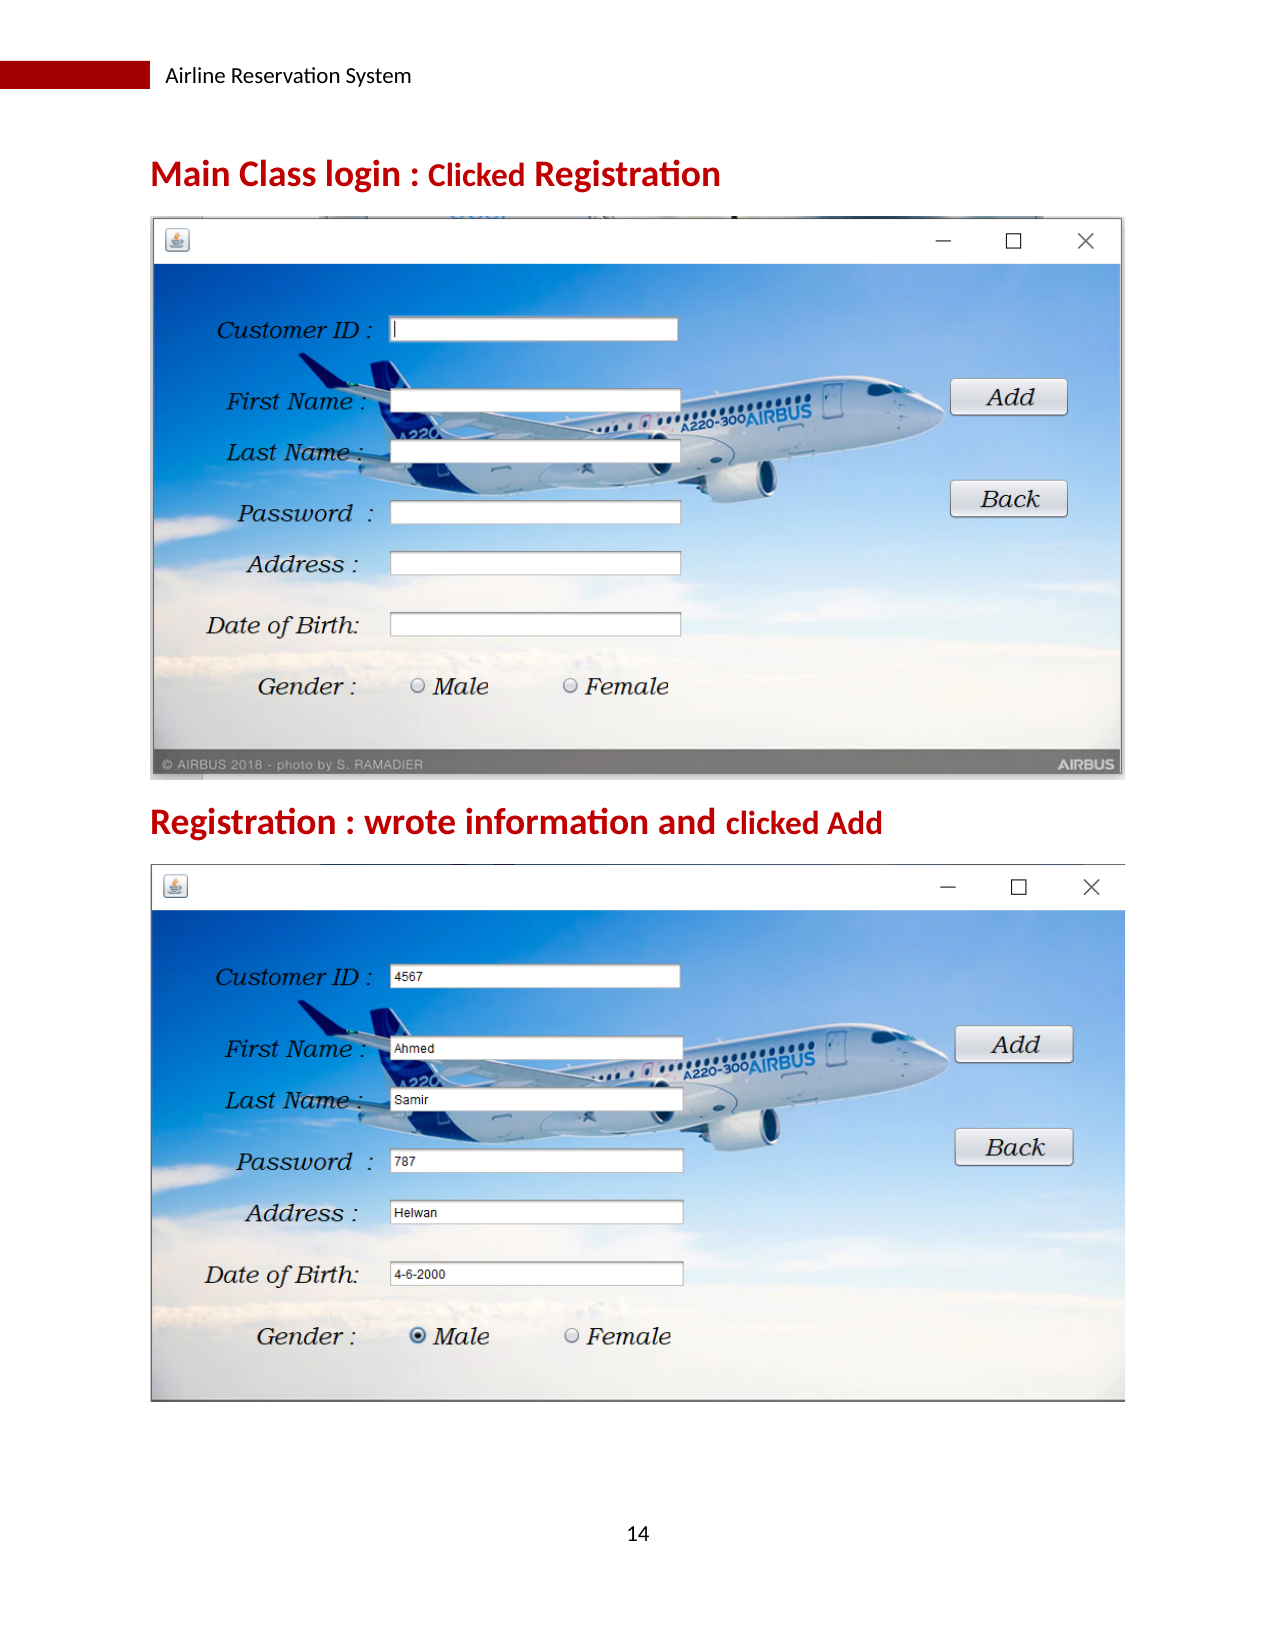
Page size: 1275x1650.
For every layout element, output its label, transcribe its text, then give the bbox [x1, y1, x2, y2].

picture [150, 216, 1125, 780]
text Main Class login : Clicked Registration [150, 150, 1125, 196]
picture [150, 864, 1125, 1402]
text Registration : wrote information and clicked Add [150, 798, 1125, 844]
